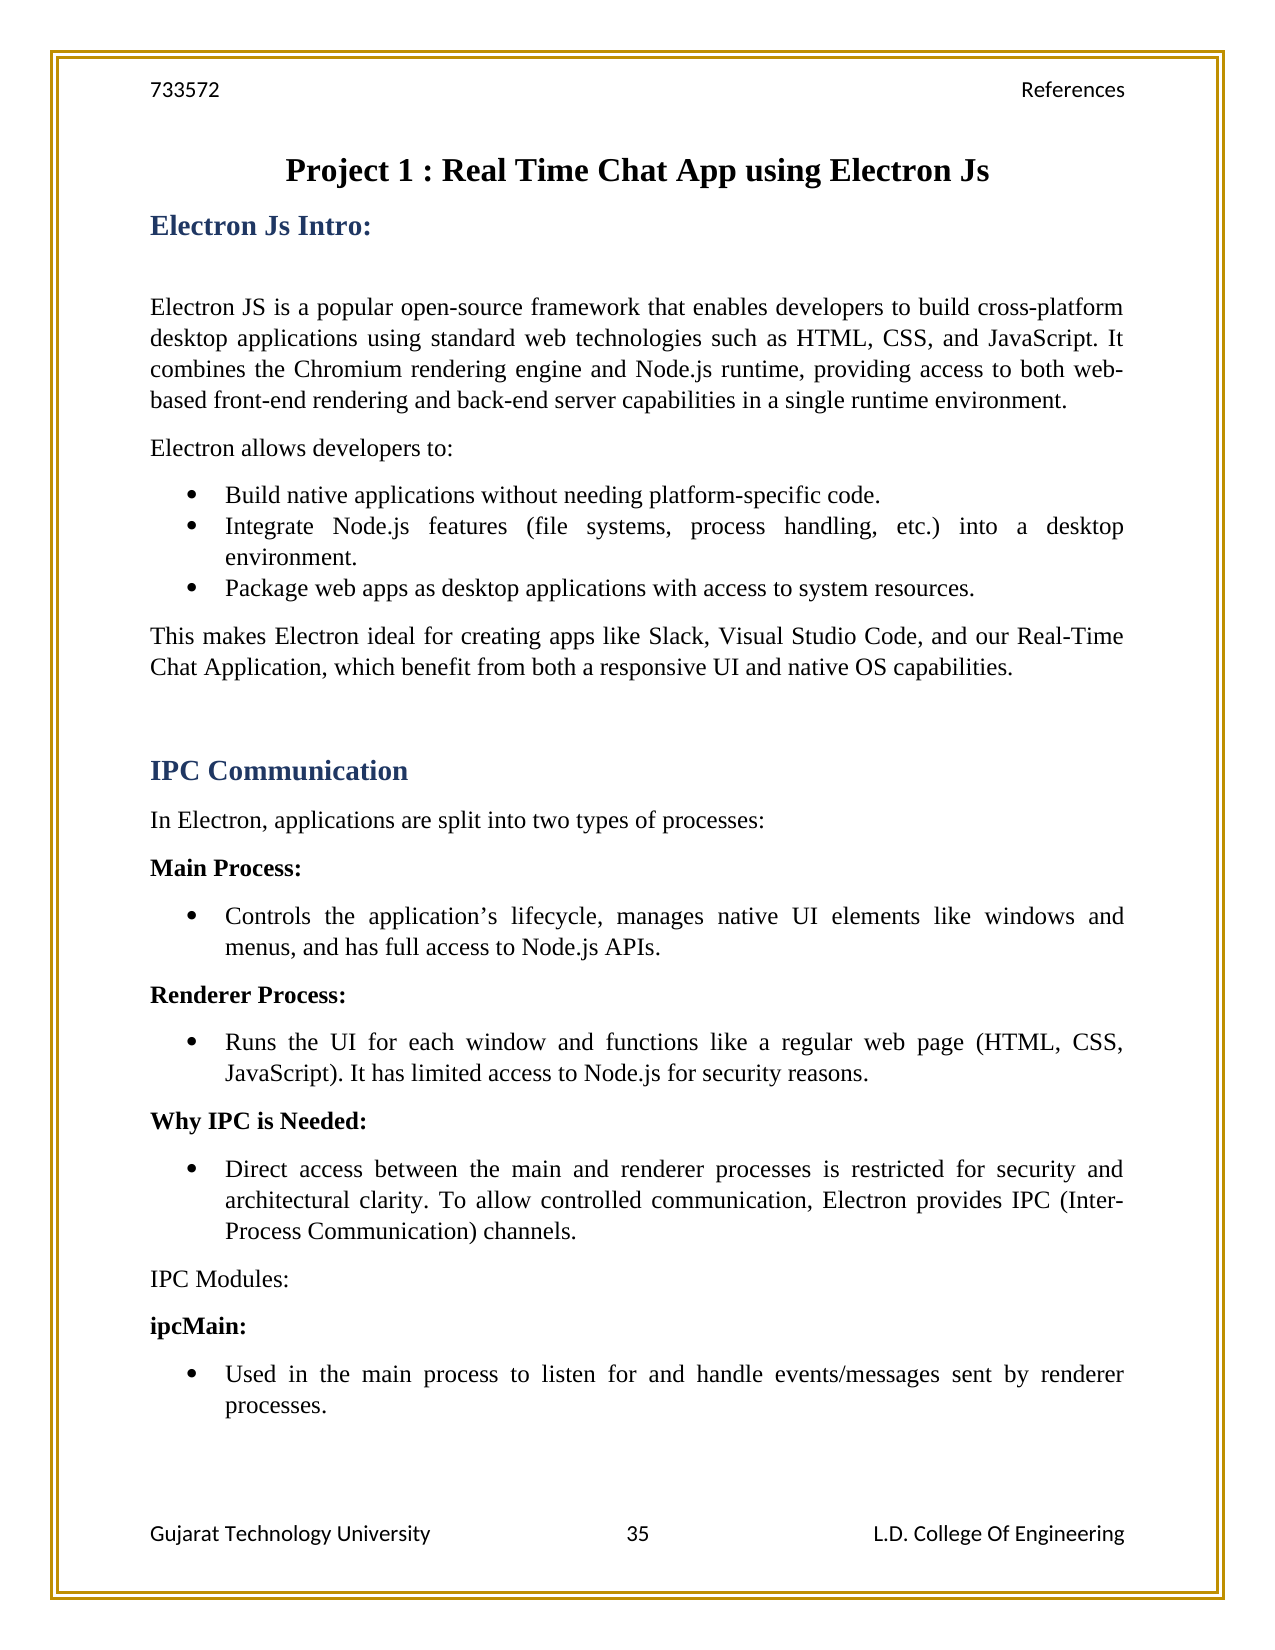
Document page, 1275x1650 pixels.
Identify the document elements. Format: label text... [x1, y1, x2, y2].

text ipcMain: [150, 1311, 1125, 1340]
text Main Process: [150, 853, 1125, 882]
subtitle Electron Js Intro: [150, 208, 1125, 242]
text Electron allows developers to: [150, 433, 1125, 461]
list Used in the main process to listen for and handle events/messages sent by renderer processes. [187, 1359, 1125, 1419]
text Electron JS is a popular open-source framework that enables developers to build cross-platform desktop applications using standard web technologies such as HTML, CSS, and JavaScript. It combines the Chromium rendering engine and Node.js runtime, providing access to both web-based front-end rendering and back-end server capabilities in a single runtime environment. [150, 292, 1125, 414]
list Direct access between the main and renderer processes is restricted for security and architectural clarity. To allow controlled communication, Electron provides IPC (Inter-Process Communication) channels. [187, 1154, 1125, 1245]
text In Electron, applications are split into two types of processes: [150, 806, 1125, 834]
text Renderer Process: [150, 980, 1125, 1008]
text Project 1 : Real Time Chat App using Electron Js [150, 150, 1125, 188]
list Package web apps as desktop applications with access to system resources. [187, 573, 1125, 602]
list Build native applications without needing platform-specific code. [187, 480, 1125, 509]
text Why IPC is Needed: [150, 1106, 1125, 1135]
list Integrate Node.js features (file systems, process handling, etc.) into a desktop environment. [187, 511, 1125, 571]
text This makes Electron ideal for creating apps like Slack, Visual Studio Code, and our Real-Time Chat Application, which benefit from both a responsive UI and native OS capabilities. [150, 621, 1125, 681]
text IPC Communication [150, 753, 1125, 786]
text IPC Modules: [150, 1264, 1125, 1292]
list Runs the UI for each window and functions like a regular web page (HTML, CSS, JavaScript). It has limited access to Node.js for security reasons. [187, 1027, 1125, 1087]
list Controls the application’s lifecycle, manages native UI elements like windows and menus, and has full access to Node.js APIs. [187, 901, 1125, 961]
